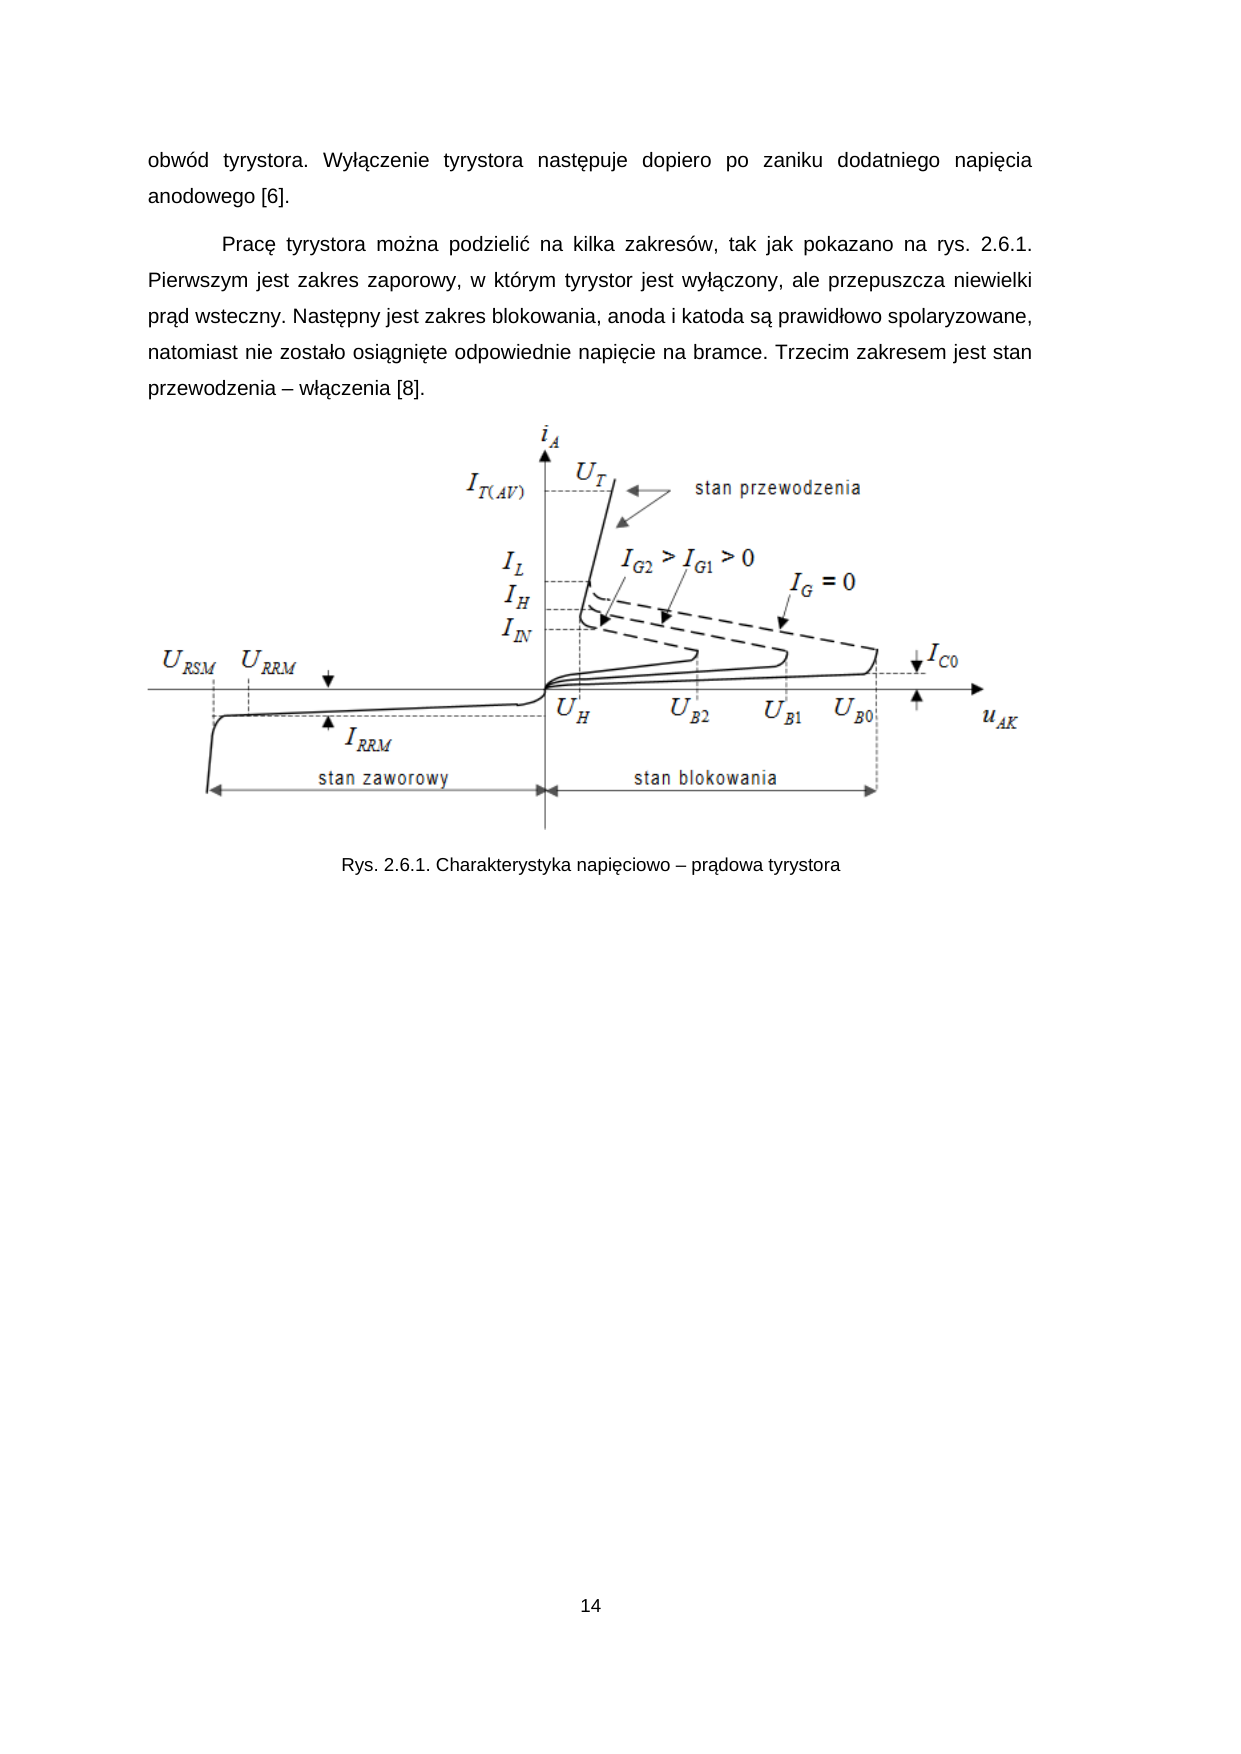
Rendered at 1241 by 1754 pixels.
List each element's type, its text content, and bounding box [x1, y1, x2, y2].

picture [147, 424, 1034, 830]
text Pracę tyrystora można podzielić na kilka zakresów, tak jak pokazano na rys. 2.6.1. Pierwszym jest zakres zaporowy, w którym tyrystor jest wyłączony, ale przepuszcza niewielki prąd wsteczny. Następny jest zakres blokowania, anoda i katoda są prawidłowo spolaryzowane, natomiast nie zostało osiągnięte odpowiednie napięcie na bramce. Trzecim zakresem jest stan przewodzenia – włączenia [8]. [148, 232, 1033, 400]
text Rys. 2.6.1. Charakterystyka napięciowo – prądowa tyrystora [148, 854, 1033, 875]
